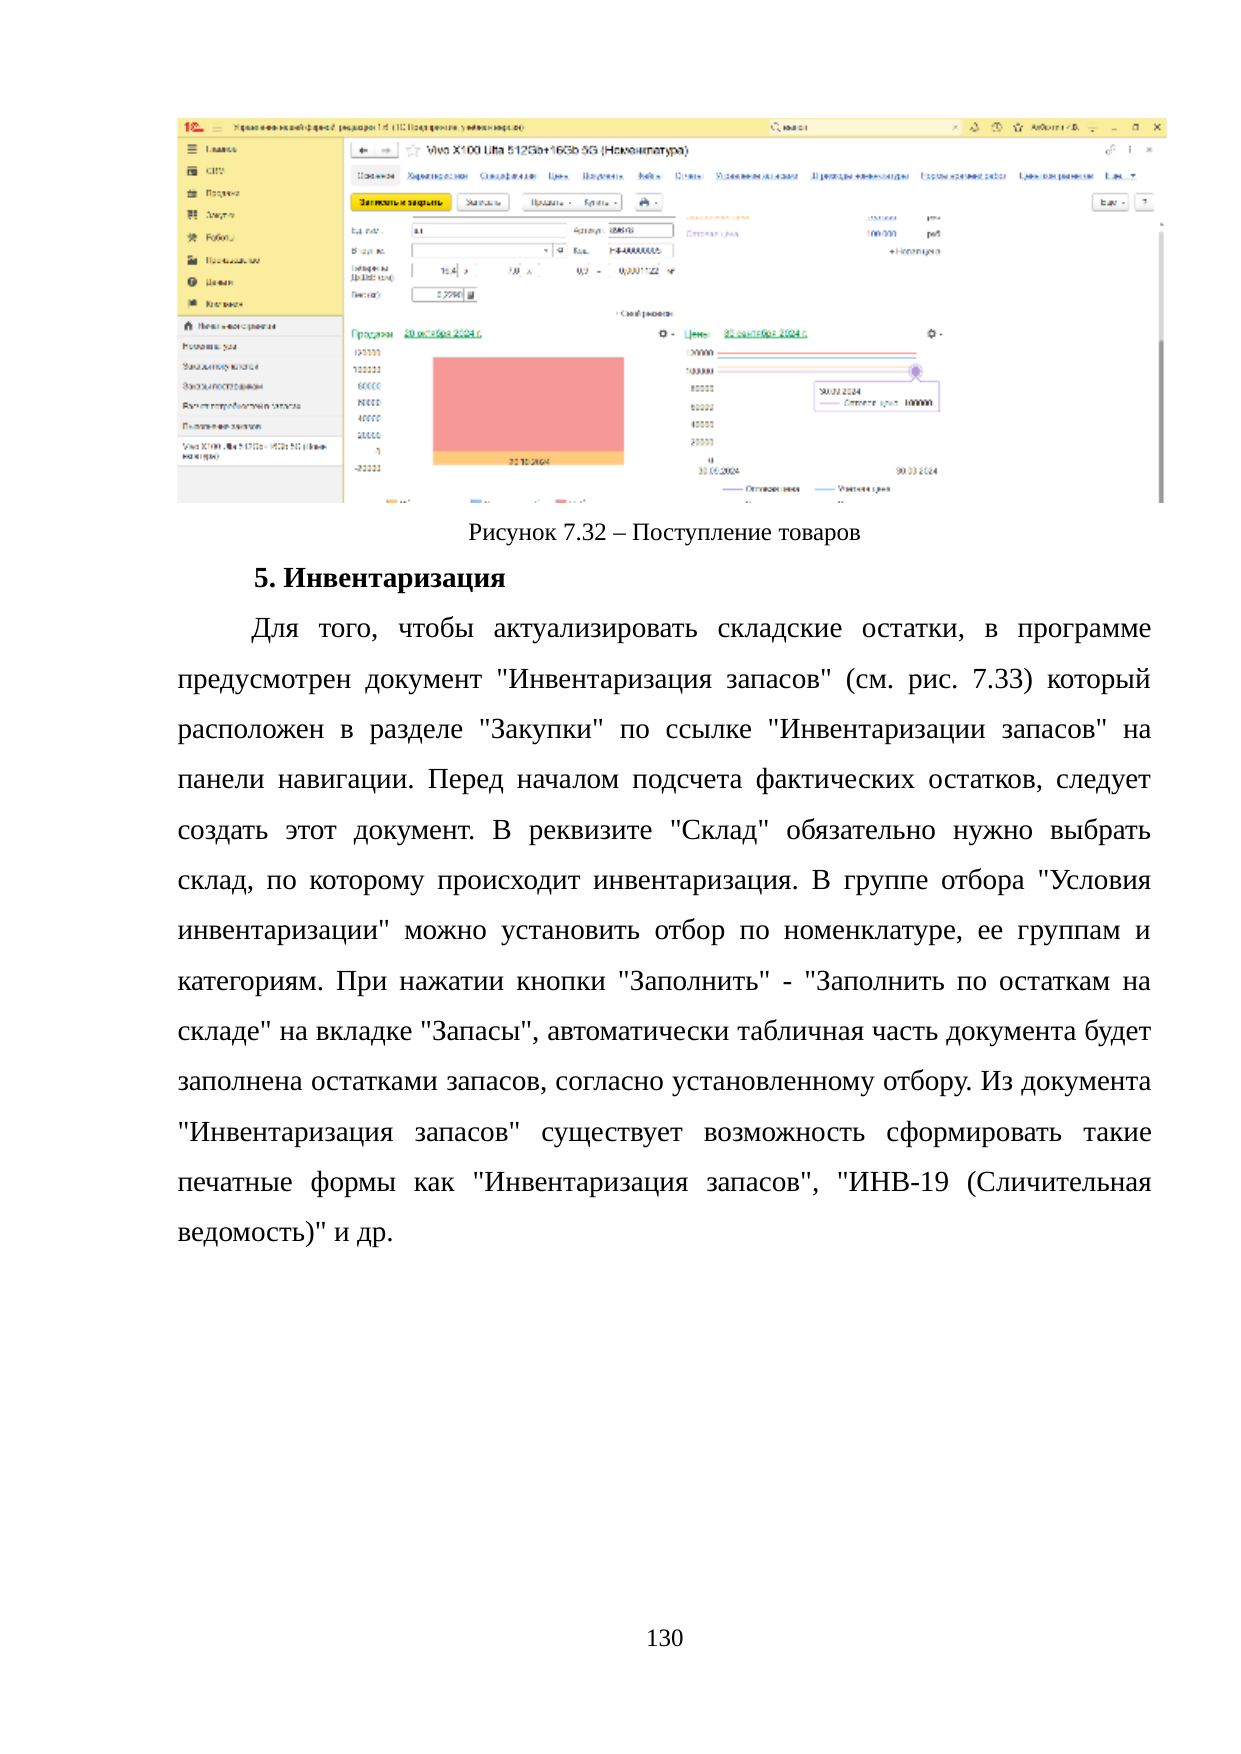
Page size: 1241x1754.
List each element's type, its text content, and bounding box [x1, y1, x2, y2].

text Для того, чтобы актуализировать складские остатки, в программе предусмотрен документ "Инвентаризация запасов" (см. рис. 7.33) который расположен в разделе "Закупки" по ссылке "Инвентаризации запасов" на панели навигации. Перед началом подсчета фактических остатков, следует создать этот документ. В реквизите "Склад" обязательно нужно выбрать склад, по которому происходит инвентаризация. В группе отбора "Условия инвентаризации" можно установить отбор по номенклатуре, ее группам и категориям. При нажатии кнопки "Заполнить" - "Заполнить по остаткам на складе" на вкладке "Запасы", автоматически табличная часть документа будет заполнена остатками запасов, согласно установленному отбору. Из документа "Инвентаризация запасов" существует возможность сформировать такие печатные формы как "Инвентаризация запасов", "ИНВ-19 (Сличительная ведомость)" и др. [177, 611, 1152, 1248]
picture [177, 118, 1167, 503]
subtitle 5. Инвентаризация [254, 560, 1152, 594]
text Рисунок 7.32 – Поступление товаров [177, 517, 1152, 546]
